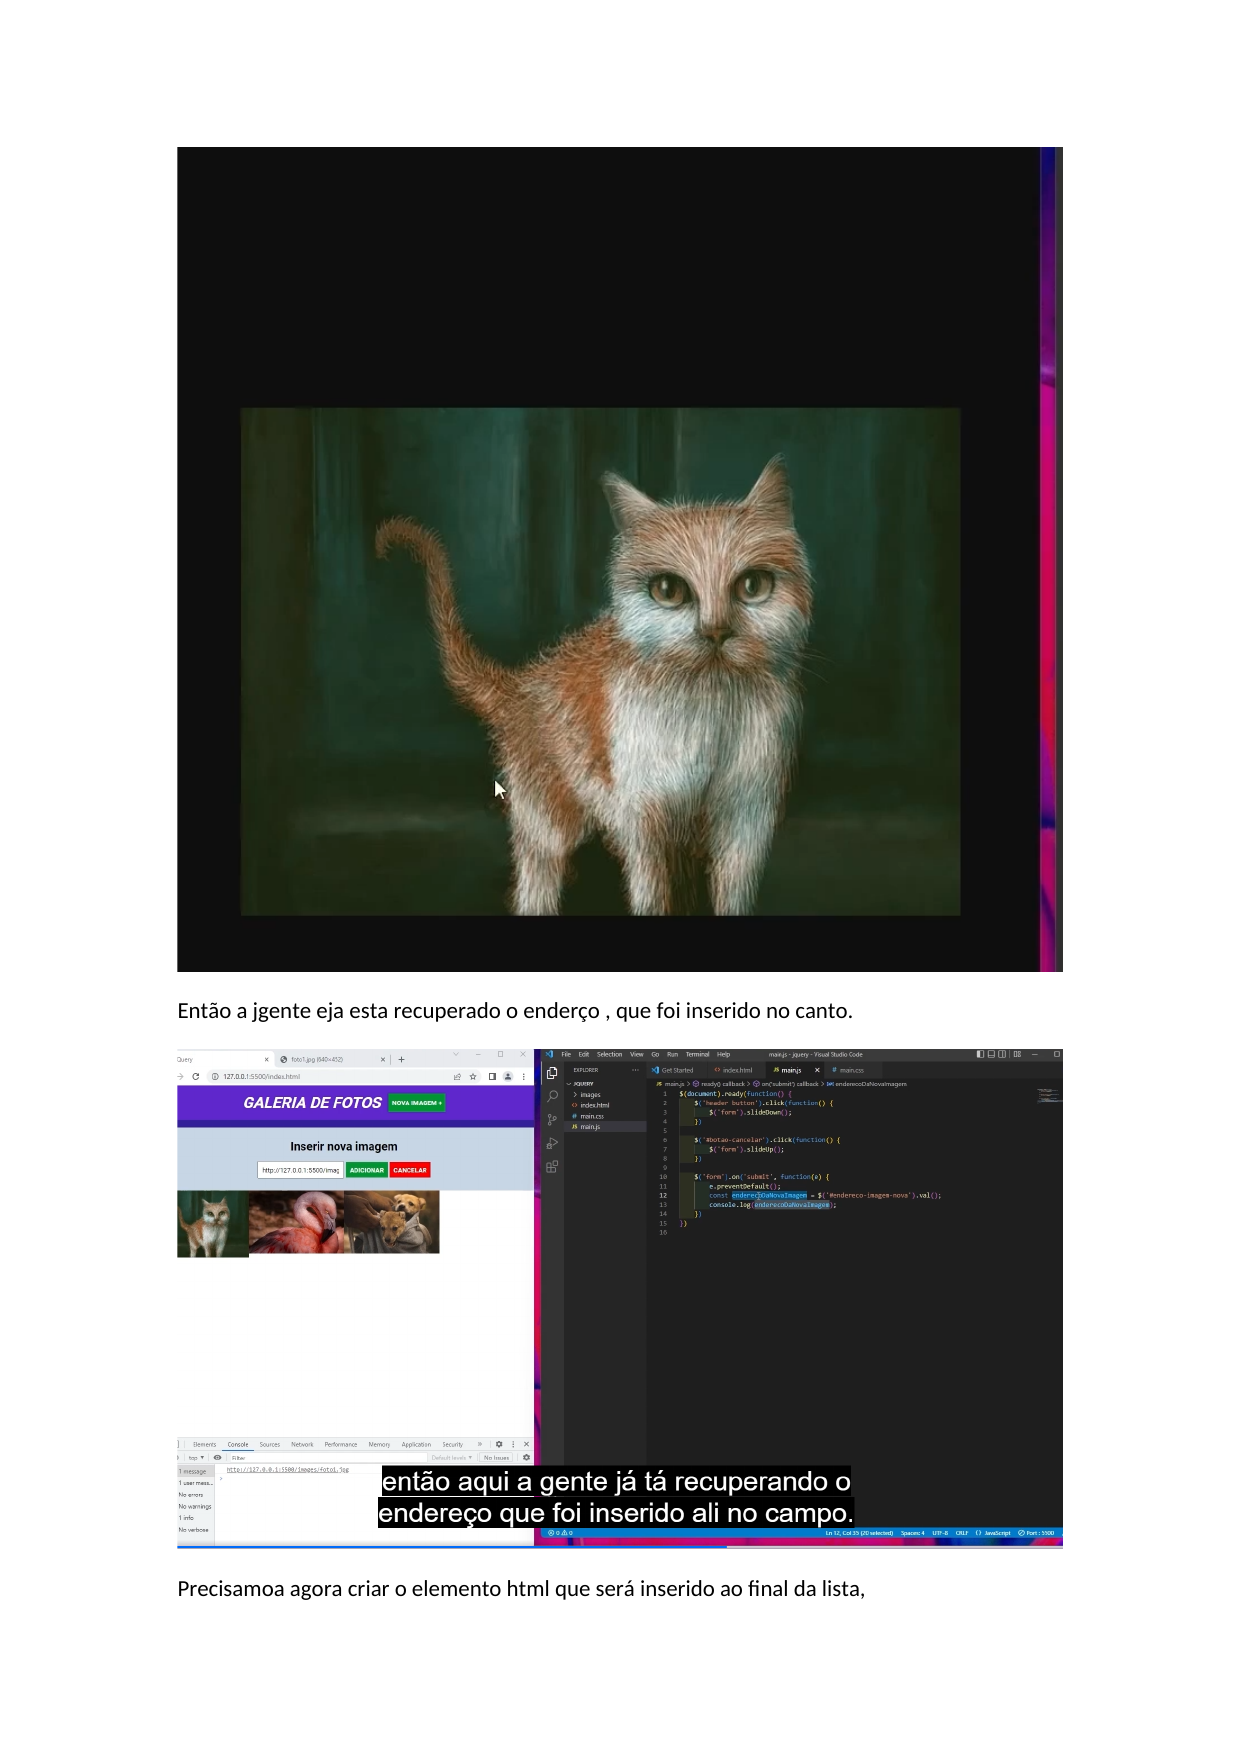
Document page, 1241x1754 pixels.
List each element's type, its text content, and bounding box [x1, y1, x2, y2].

text Então a jgente eja esta recuperado o enderço , que foi inserido no canto. [177, 997, 1063, 1025]
picture [177, 147, 1063, 972]
text Precisamoa agora criar o elemento html que será inserido ao final da lista, [177, 1574, 1063, 1602]
picture [177, 1049, 1063, 1549]
